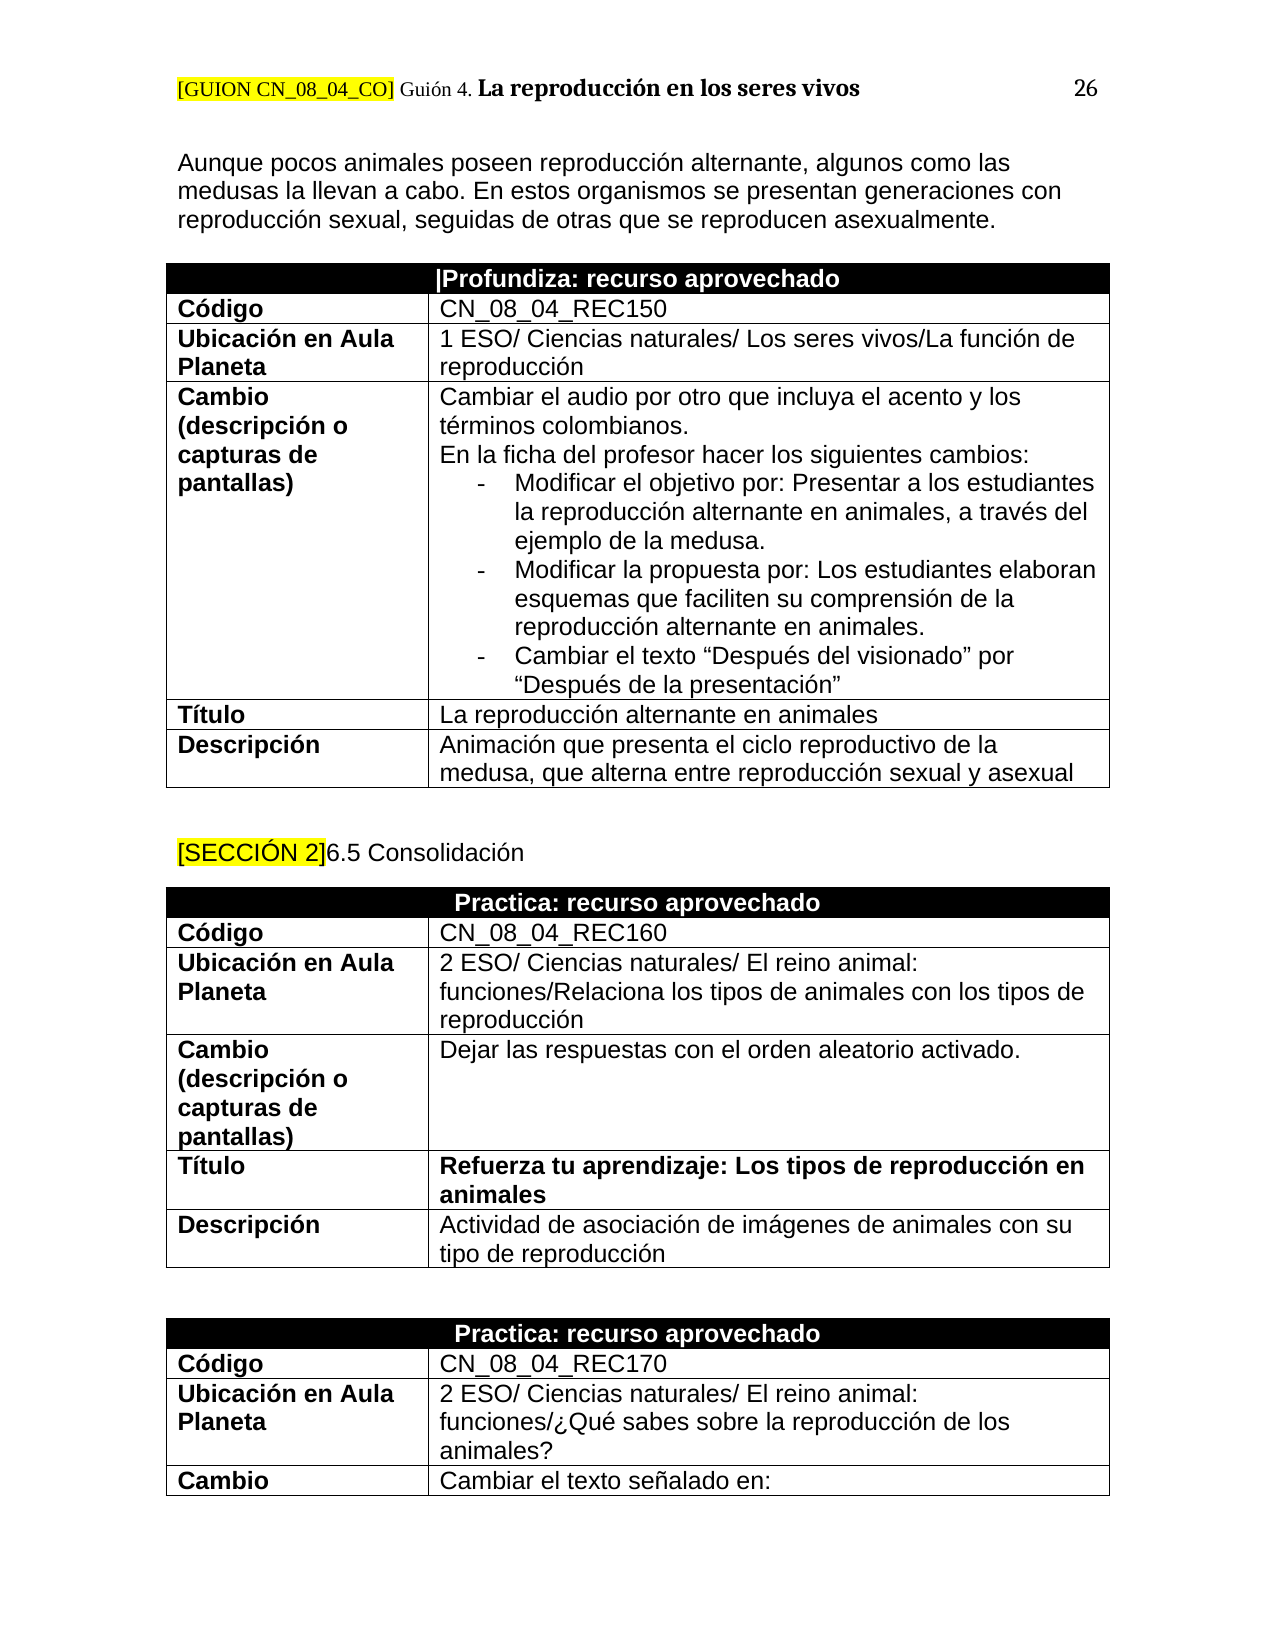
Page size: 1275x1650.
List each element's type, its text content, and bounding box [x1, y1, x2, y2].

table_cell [429, 1466, 1109, 1494]
table_cell 1 ESO/ Ciencias naturales/ Los seres vivos/La función de reproducción [429, 324, 1109, 381]
table_cell Descripción [167, 1210, 428, 1267]
table_cell Cambiar el audio por otro que incluya el acento y los términos colombianos. En la ficha del profesor hacer los siguientes cambios: Modificar el objetivo por: Presentar a los estudiantes la reproducción alternante en animales, a través del ejemplo de la medusa. Modificar la propuesta por: Los estudiantes elaboran esquemas que faciliten su comprensión de la reproducción alternante en animales. Cambiar el texto “Después del visionado” por “Después de la presentación” [429, 382, 1109, 699]
table_cell Código [167, 1349, 428, 1377]
table_cell Cambio (descripción o capturas de pantallas) [167, 382, 428, 699]
table_cell Ubicación en Aula Planeta [167, 1379, 428, 1465]
table_cell Código [167, 294, 428, 323]
table_cell Cambio (descripción o capturas de pantallas) [167, 1035, 428, 1150]
table_header |Profundiza: recurso aprovechado [167, 264, 1109, 293]
table_cell Título [167, 1151, 428, 1209]
table_header Practica: recurso aprovechado [167, 1319, 1109, 1348]
table_cell Título [167, 700, 428, 728]
table_cell Animación que presenta el ciclo reproductivo de la medusa, que alterna entre reproducción sexual y asexual [429, 730, 1109, 787]
table_cell Ubicación en Aula Planeta [167, 324, 428, 381]
table_cell Refuerza tu aprendizaje: Los tipos de reproducción en animales [429, 1151, 1109, 1209]
table_cell Dejar las respuestas con el orden aleatorio activado. [429, 1035, 1109, 1150]
table_cell La reproducción alternante en animales [429, 700, 1109, 728]
table_header Practica: recurso aprovechado [167, 888, 1109, 917]
table_cell 2 ESO/ Ciencias naturales/ El reino animal: funciones/Relaciona los tipos de animales con los tipos de reproducción [429, 948, 1109, 1034]
text Aunque pocos animales poseen reproducción alternante, algunos como las medusas la llevan a cabo. En estos organismos se presentan generaciones con reproducción sexual, seguidas de otras que se reproducen asexualmente. [177, 148, 1098, 234]
table_cell 2 ESO/ Ciencias naturales/ El reino animal: funciones/¿Qué sabes sobre la reproducción de los animales? [429, 1379, 1109, 1465]
table_cell CN_08_04_REC150 [429, 294, 1109, 323]
table_cell CN_08_04_REC160 [429, 918, 1109, 947]
table_cell Código [167, 918, 428, 947]
text [SECCIÓN 2]6.5 Consolidación [326, 838, 1098, 866]
table_cell CN_08_04_REC170 [429, 1349, 1109, 1377]
table_cell Descripción [167, 730, 428, 787]
table_cell Ubicación en Aula Planeta [167, 948, 428, 1034]
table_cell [167, 1466, 428, 1494]
table_cell Actividad de asociación de imágenes de animales con su tipo de reproducción [429, 1210, 1109, 1267]
